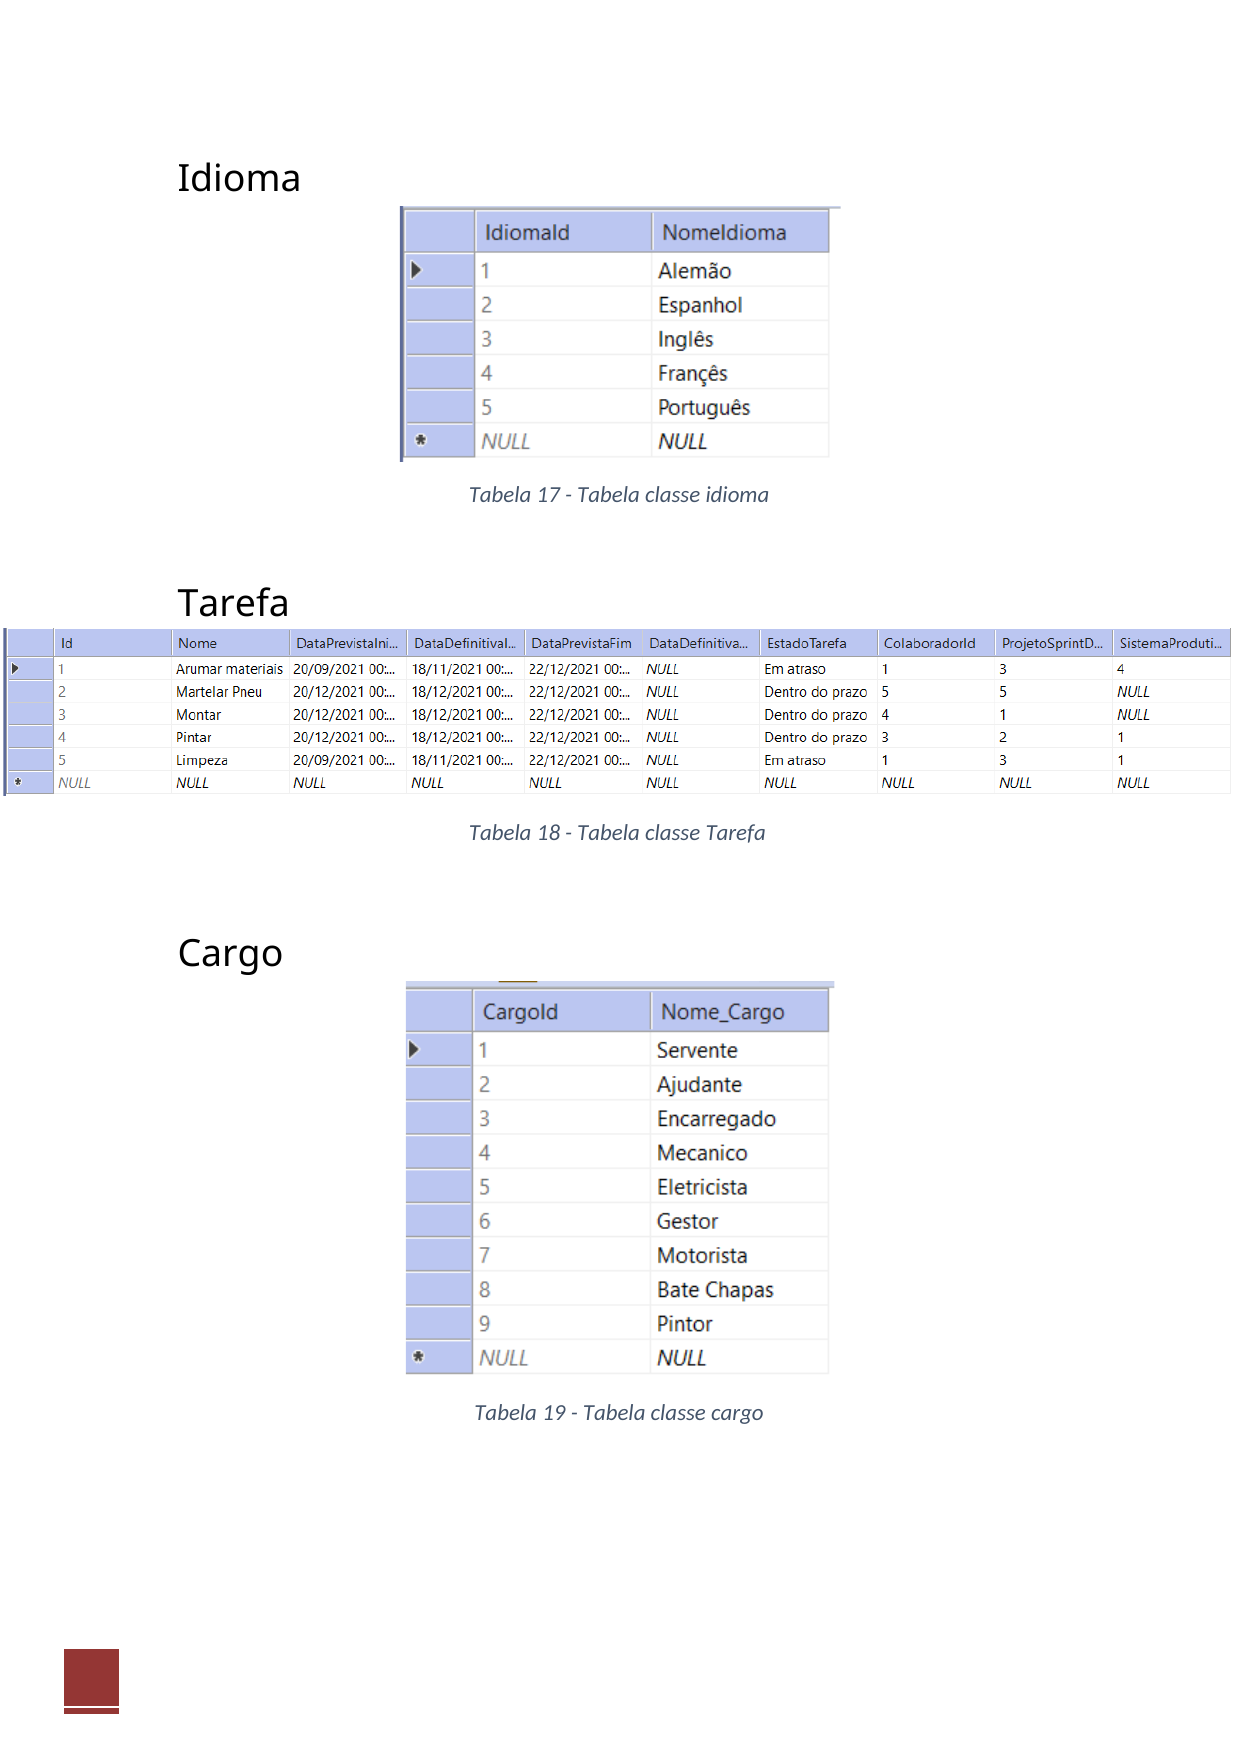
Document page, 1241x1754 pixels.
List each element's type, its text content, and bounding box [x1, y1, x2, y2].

subtitle Cargo [177, 927, 1063, 978]
text Tabela 19 - Tabela classe cargo [177, 1398, 1063, 1426]
picture [399, 206, 841, 462]
picture [405, 981, 835, 1380]
text Tabela 17 - Tabela classe idioma [177, 480, 1063, 508]
subtitle Tarefa [177, 576, 1063, 627]
subtitle Idioma [177, 152, 1063, 203]
picture [3, 628, 1234, 796]
